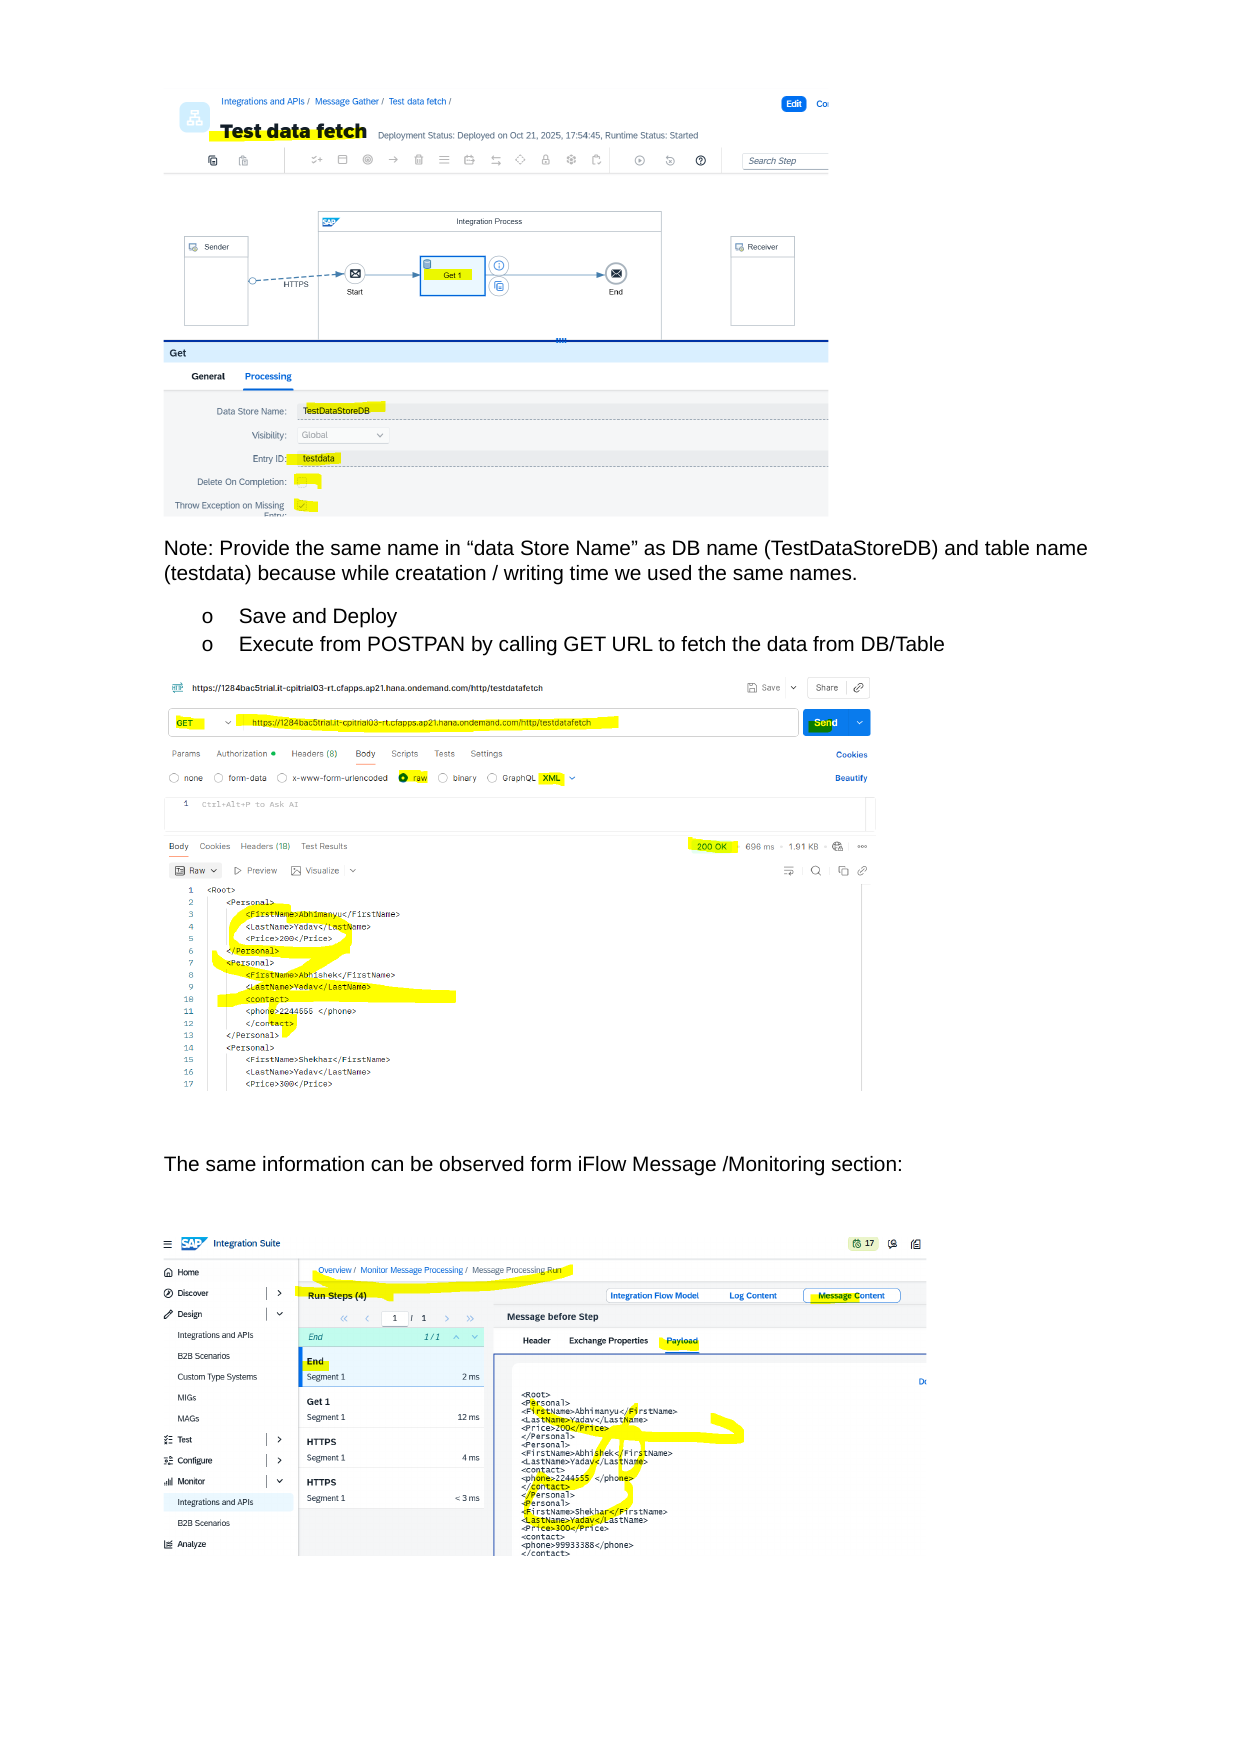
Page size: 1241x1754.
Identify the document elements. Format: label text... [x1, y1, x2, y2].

picture [163, 1237, 927, 1556]
list Execute from POSTPAN by calling GET URL to fetch the data from DB/Table [201, 632, 1152, 657]
picture [163, 676, 876, 1091]
picture [163, 88, 829, 517]
text Note: Provide the same name in “data Store Name” as DB name (TestDataStoreDB) and table name (testdata) because while creatation / writing time we used the same names. [164, 535, 1152, 585]
text The same information can be observed form iFlow Message /Monitoring section: [164, 1152, 1152, 1176]
list Save and Deploy [201, 604, 1152, 629]
